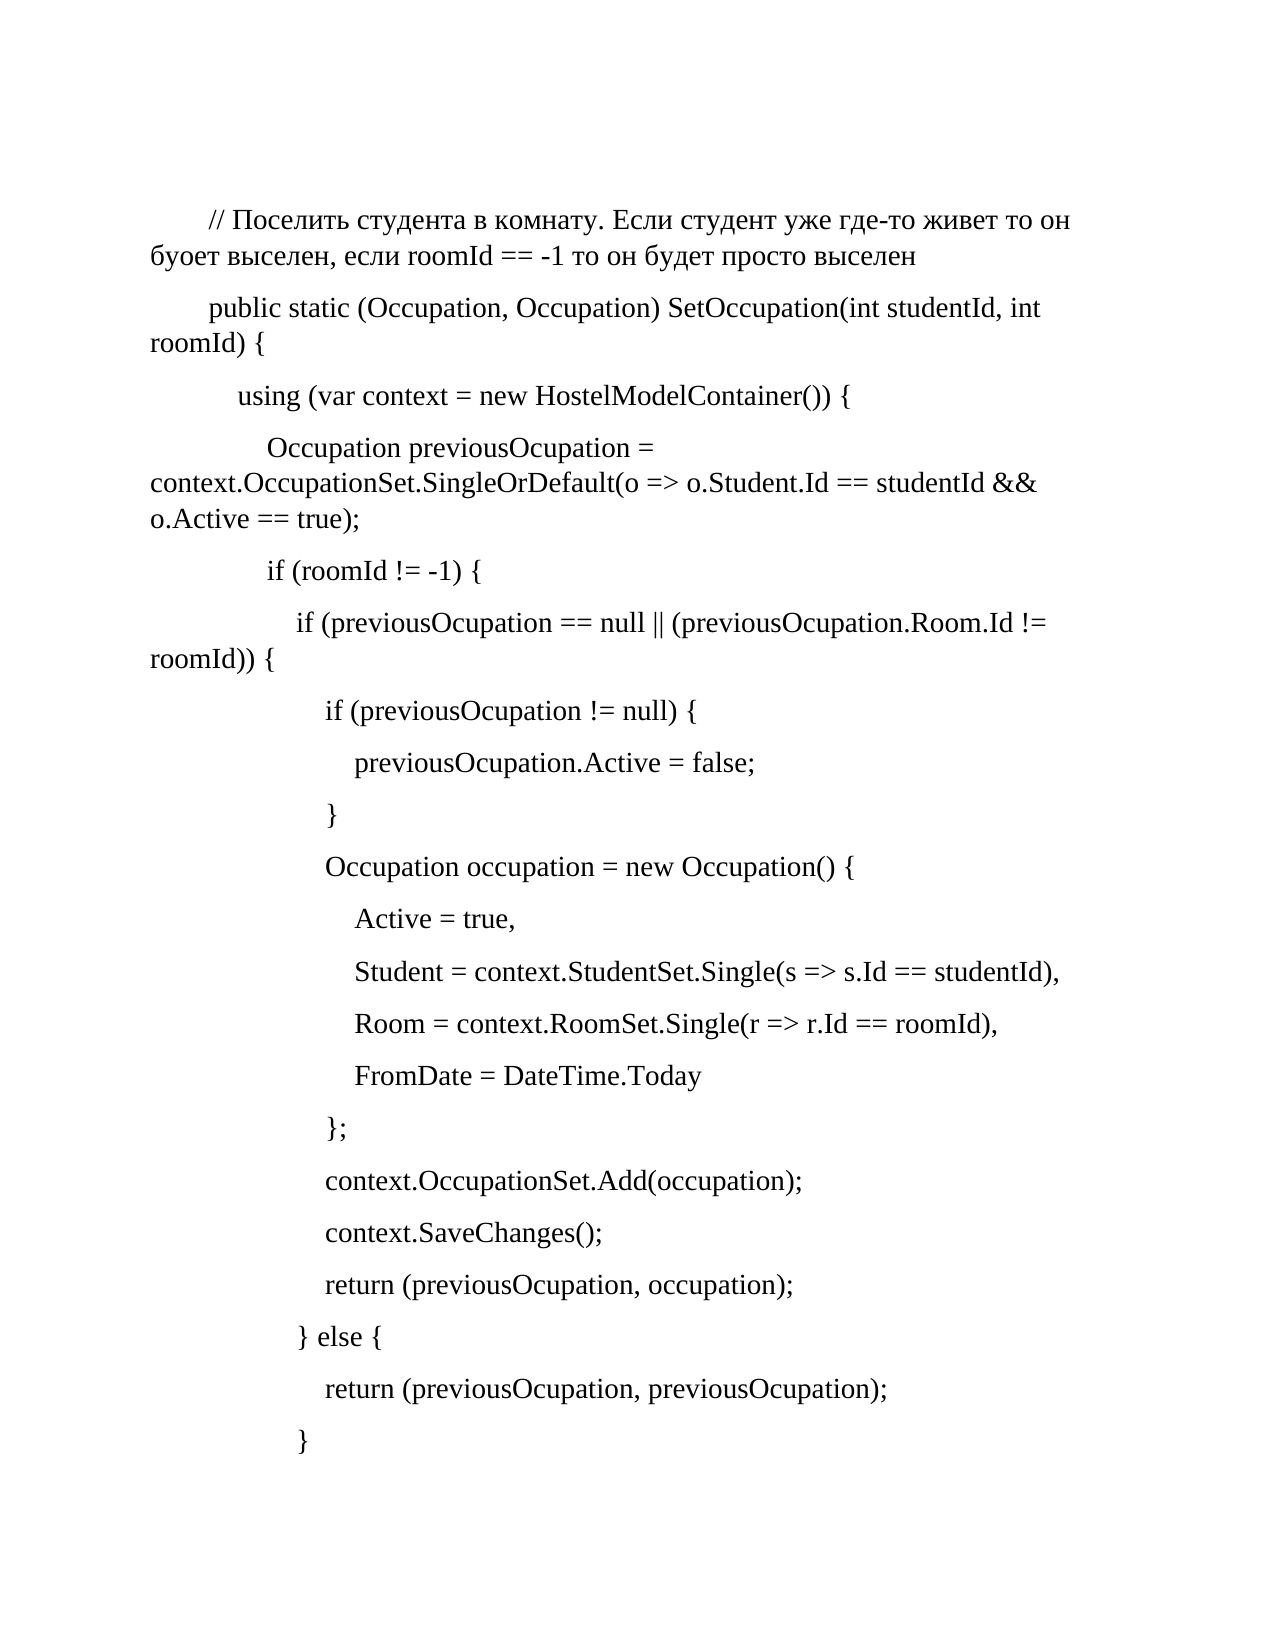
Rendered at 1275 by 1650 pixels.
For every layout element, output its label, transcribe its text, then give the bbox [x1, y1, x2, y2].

text return (previousOcupation, previousOcupation); [150, 1371, 1125, 1405]
text using (var context = new HostelModelContainer()) { [150, 378, 1125, 411]
text FromDate = DateTime.Today [150, 1058, 1125, 1092]
text Occupation previousOcupation = context.OccupationSet.SingleOrDefault(o => o.Student.Id == studentId && o.Active == true); [150, 430, 1125, 534]
text Occupation occupation = new Occupation() { [150, 849, 1125, 883]
text Student = context.StudentSet.Single(s => s.Id == studentId), [150, 954, 1125, 987]
text if (previousOcupation == null || (previousOcupation.Room.Id != roomId)) { [150, 605, 1125, 674]
text Room = context.RoomSet.Single(r => r.Id == roomId), [150, 1006, 1125, 1039]
text }; [150, 1110, 1125, 1144]
text public static (Occupation, Occupation) SetOccupation(int studentId, int roomId) { [150, 290, 1125, 359]
text context.SaveChanges(); [150, 1215, 1125, 1248]
text } [150, 797, 1125, 831]
text if (roomId != -1) { [150, 553, 1125, 587]
text } else { [150, 1319, 1125, 1353]
text if (previousOcupation != null) { [150, 693, 1125, 726]
text previousOcupation.Active = false; [150, 745, 1125, 779]
text } [150, 1423, 1125, 1457]
text Active = true, [150, 902, 1125, 935]
text return (previousOcupation, occupation); [150, 1267, 1125, 1301]
text // Поселить студента в комнату. Если студент уже где-то живет то он буоет выселен, если roomId == -1 то он будет просто выселен [150, 202, 1125, 271]
text context.OccupationSet.Add(occupation); [150, 1163, 1125, 1196]
